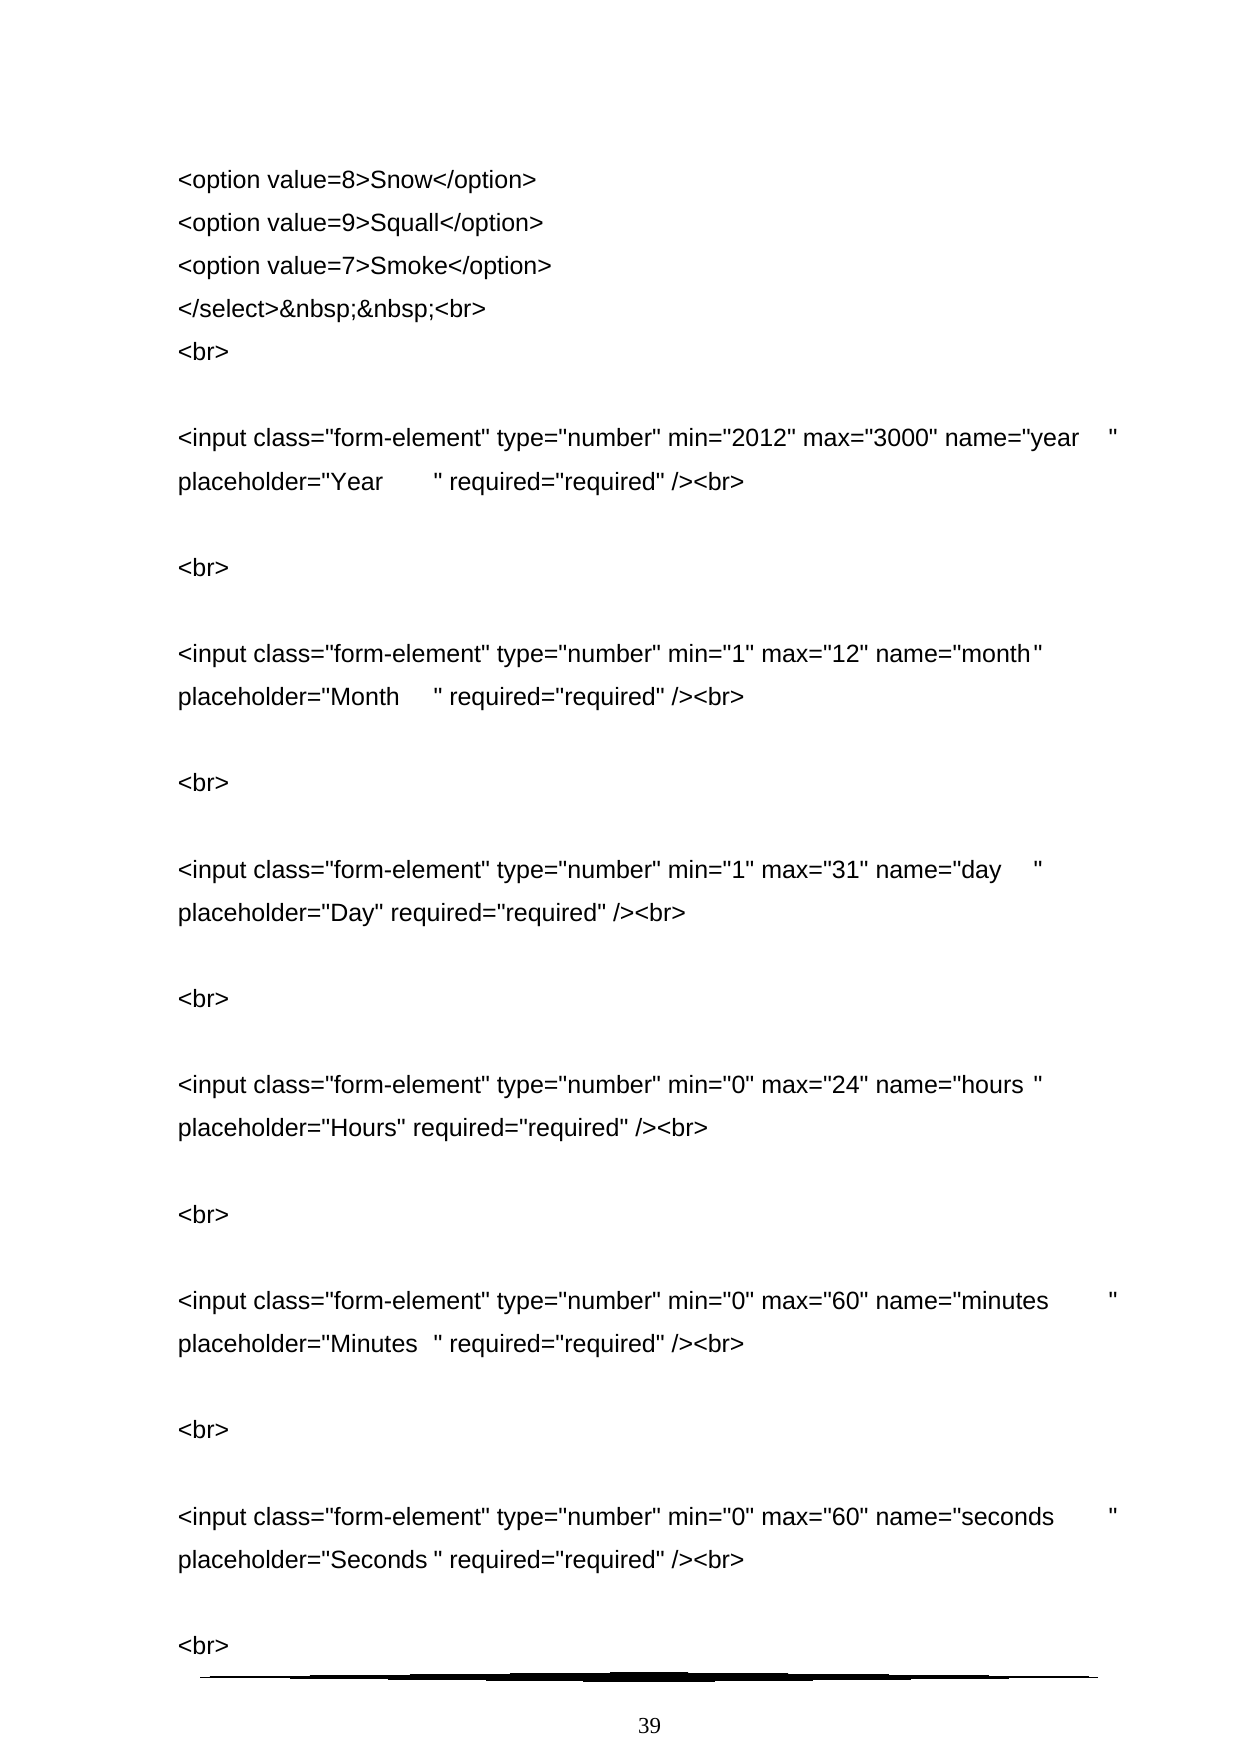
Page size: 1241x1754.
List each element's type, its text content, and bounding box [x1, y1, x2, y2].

text <option value=9>Squall</option> [178, 208, 1121, 236]
text <input class="form-element" type="number" min="1" max="12" name="month " placeholder="Month " required="required" /><br> [178, 639, 1121, 711]
text <br> [178, 1199, 1121, 1228]
text </select>&nbsp;&nbsp;<br> [178, 294, 1121, 323]
text <br> [178, 1631, 1121, 1659]
text <br> [178, 984, 1121, 1013]
text <option value=8>Snow</option> [178, 164, 1121, 193]
text <br> [178, 768, 1121, 797]
text <br> [178, 1415, 1121, 1444]
text <input class="form-element" type="number" min="2012" max="3000" name="year " placeholder="Year " required="required" /><br> [178, 423, 1121, 495]
text <br> [178, 337, 1121, 366]
text <input class="form-element" type="number" min="0" max="60" name="seconds " placeholder="Seconds " required="required" /><br> [178, 1501, 1121, 1573]
text <input class="form-element" type="number" min="1" max="31" name="day " placeholder="Day" required="required" /><br> [178, 854, 1121, 926]
text <input class="form-element" type="number" min="0" max="60" name="minutes " placeholder="Minutes " required="required" /><br> [178, 1286, 1121, 1358]
text <br> [178, 553, 1121, 581]
text <option value=7>Smoke</option> [178, 251, 1121, 279]
text <input class="form-element" type="number" min="0" max="24" name="hours " placeholder="Hours" required="required" /><br> [178, 1070, 1121, 1142]
